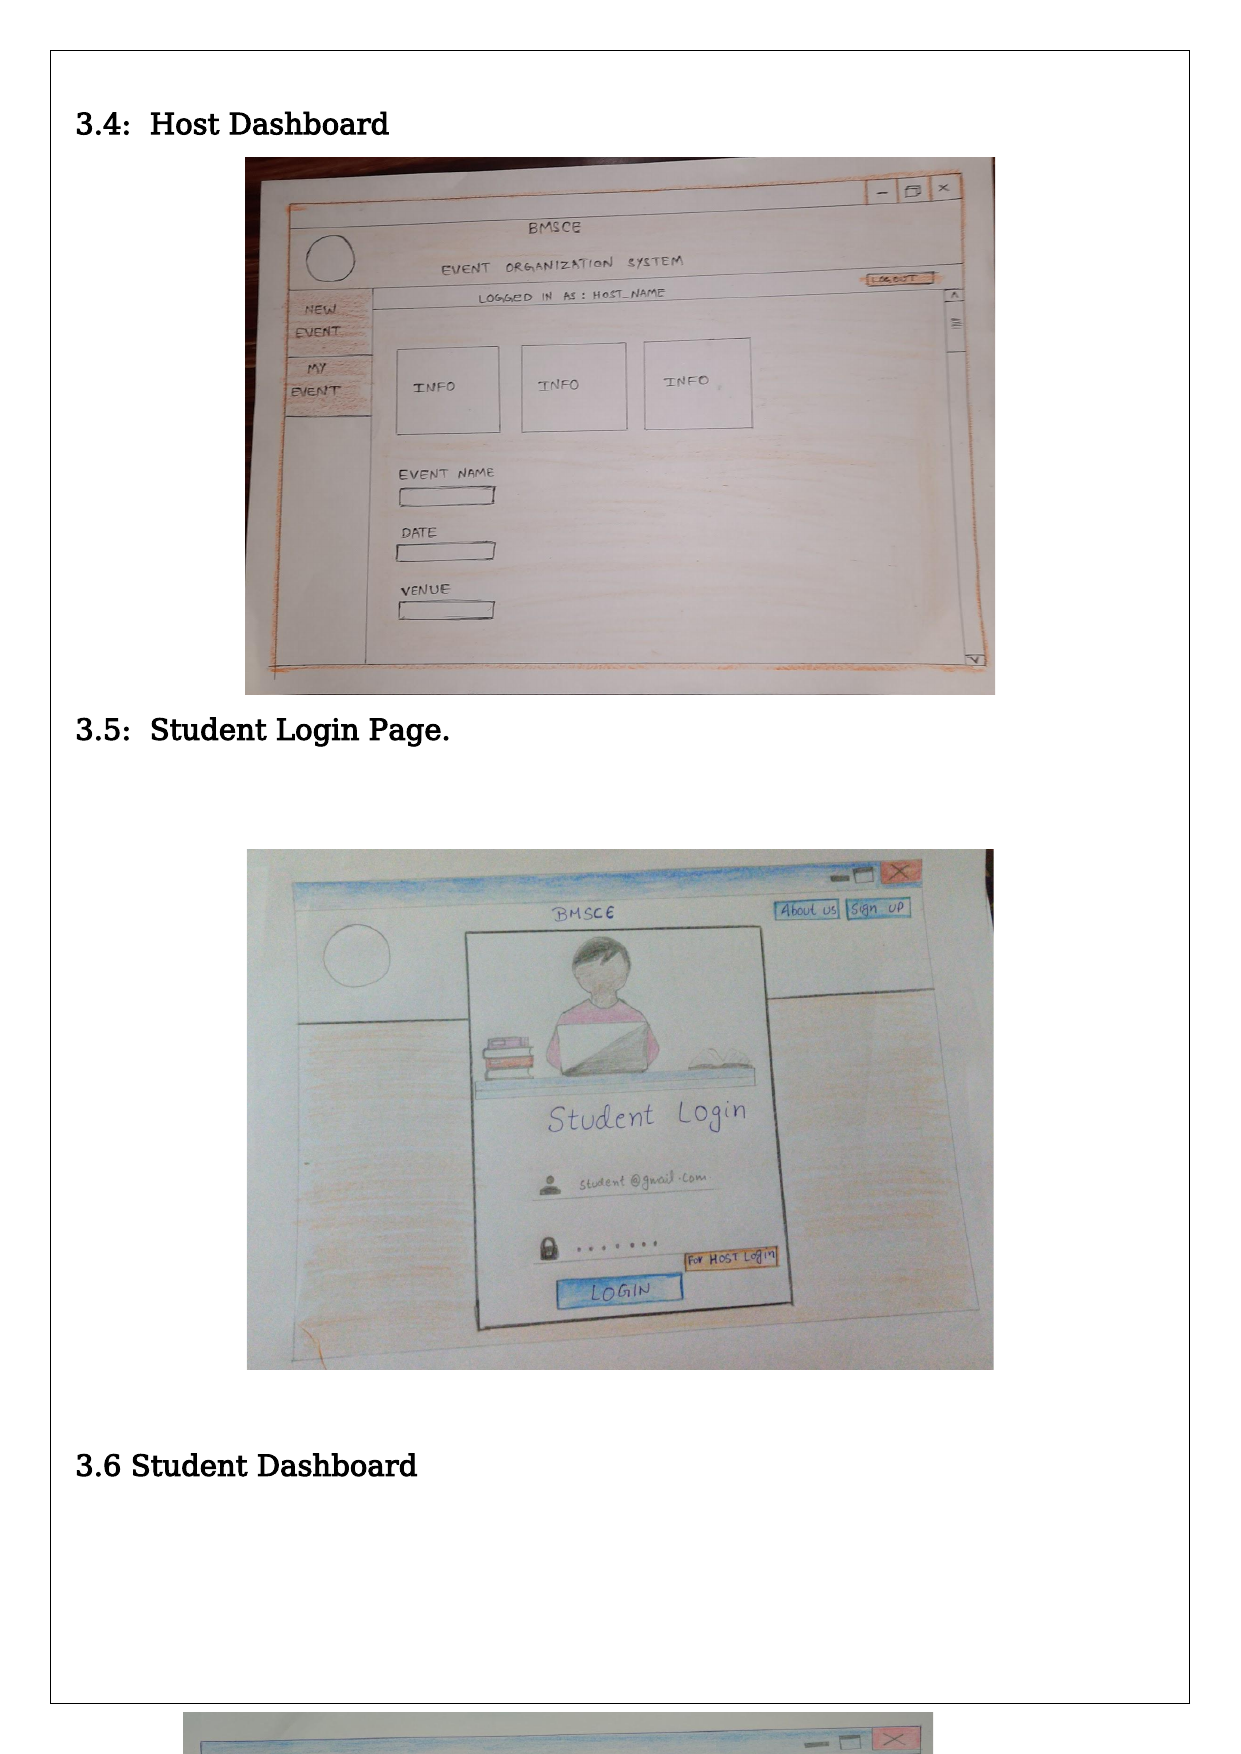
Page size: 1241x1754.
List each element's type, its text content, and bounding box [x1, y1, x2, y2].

picture [183, 1712, 934, 1754]
subtitle 3.4: Host Dashboard [75, 105, 1165, 140]
picture [247, 849, 993, 1370]
subtitle 3.5: Student Login Page. [75, 711, 1165, 746]
picture [245, 157, 995, 695]
text 3.6 Student Dashboard [75, 1447, 1165, 1482]
